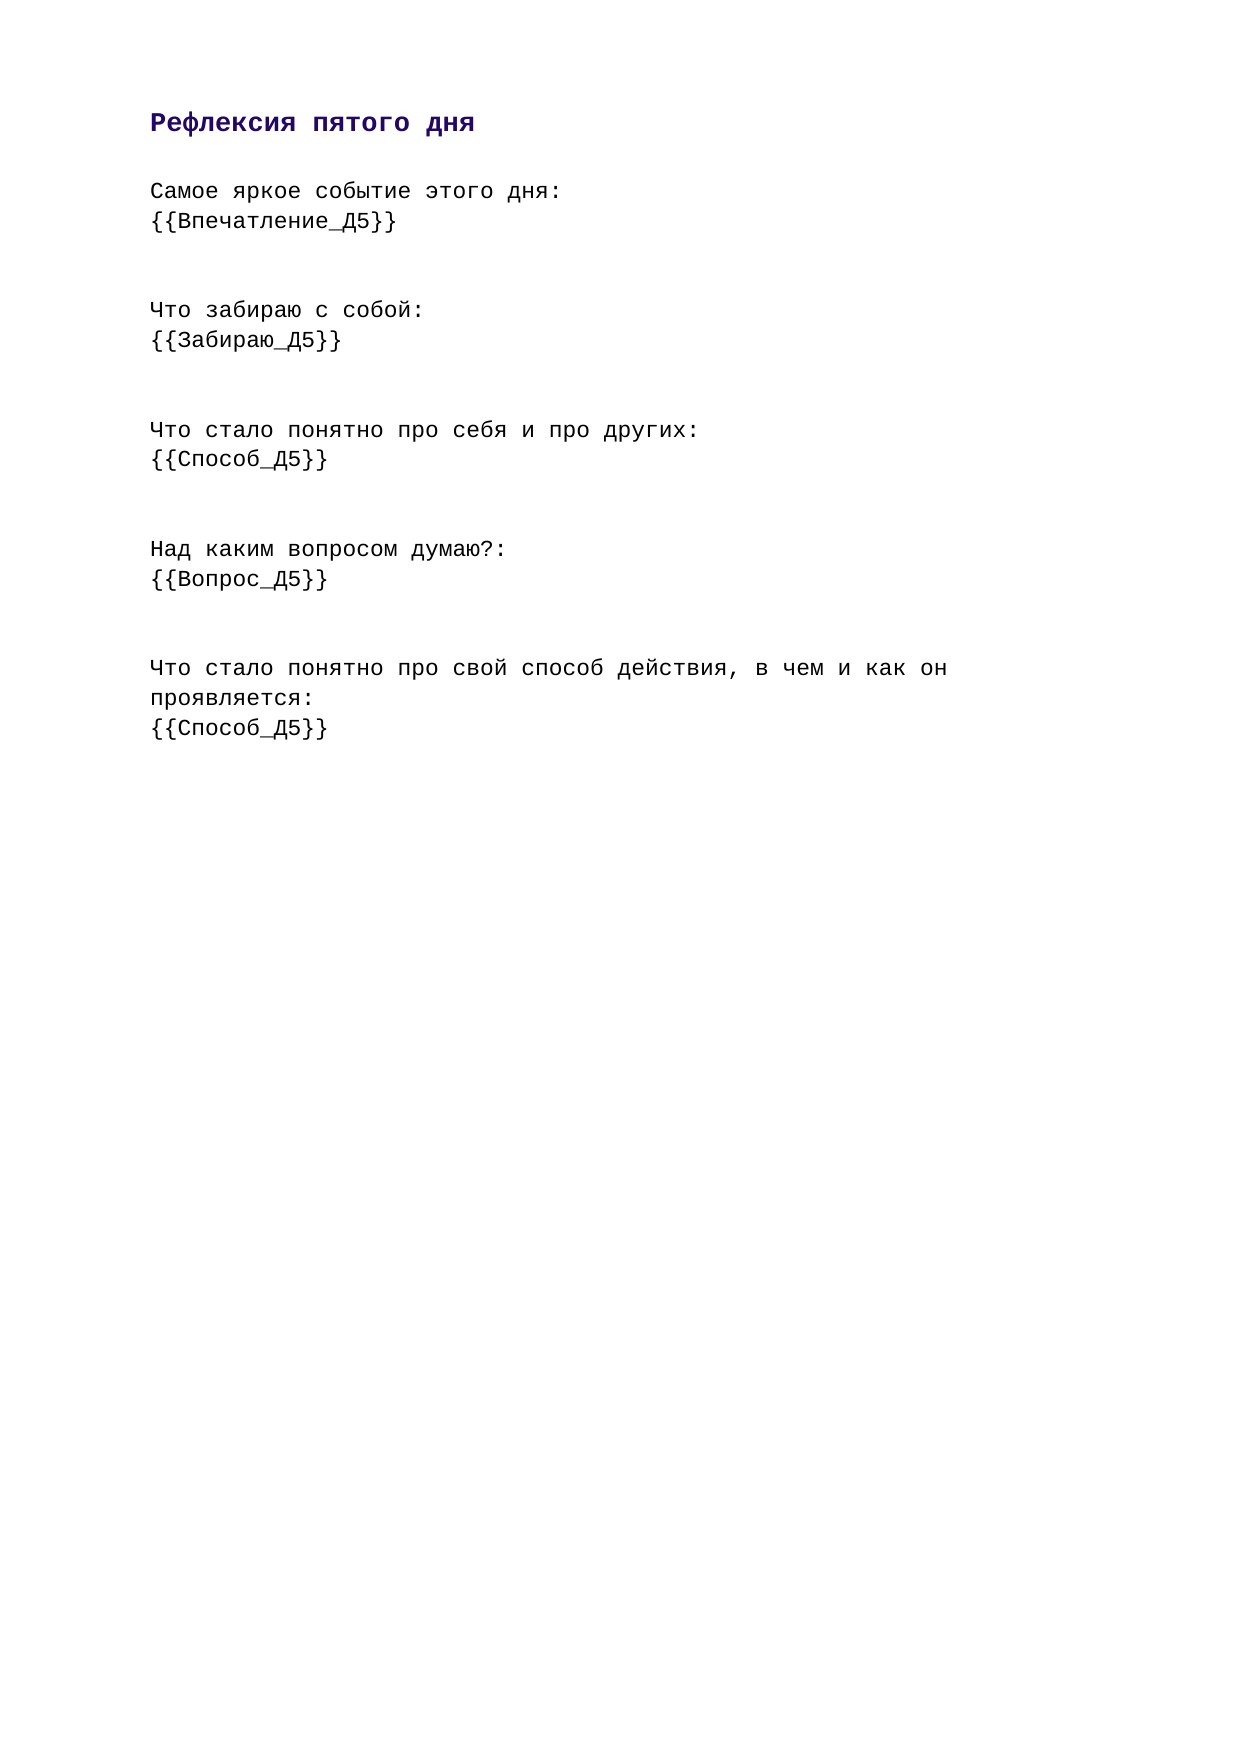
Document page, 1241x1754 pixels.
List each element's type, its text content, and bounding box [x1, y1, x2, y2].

text Рефлексия пятого дня [150, 109, 1090, 140]
text {{Впечатление_Д5}} [150, 209, 1090, 235]
text Что стало понятно про себя и про других: [150, 418, 1090, 444]
text {{Вопрос_Д5}} [150, 567, 1090, 593]
text Над каким вопросом думаю?: [150, 537, 1090, 563]
text {{Забираю_Д5}} [150, 329, 1090, 354]
text Что стало понятно про свой способ действия, в чем и как он проявляется: {{Способ_Д5}} [150, 656, 1090, 742]
text Самое яркое событие этого дня: [150, 180, 1090, 206]
text {{Способ_Д5}} [150, 448, 1090, 474]
text Что забираю с собой: [150, 299, 1090, 325]
